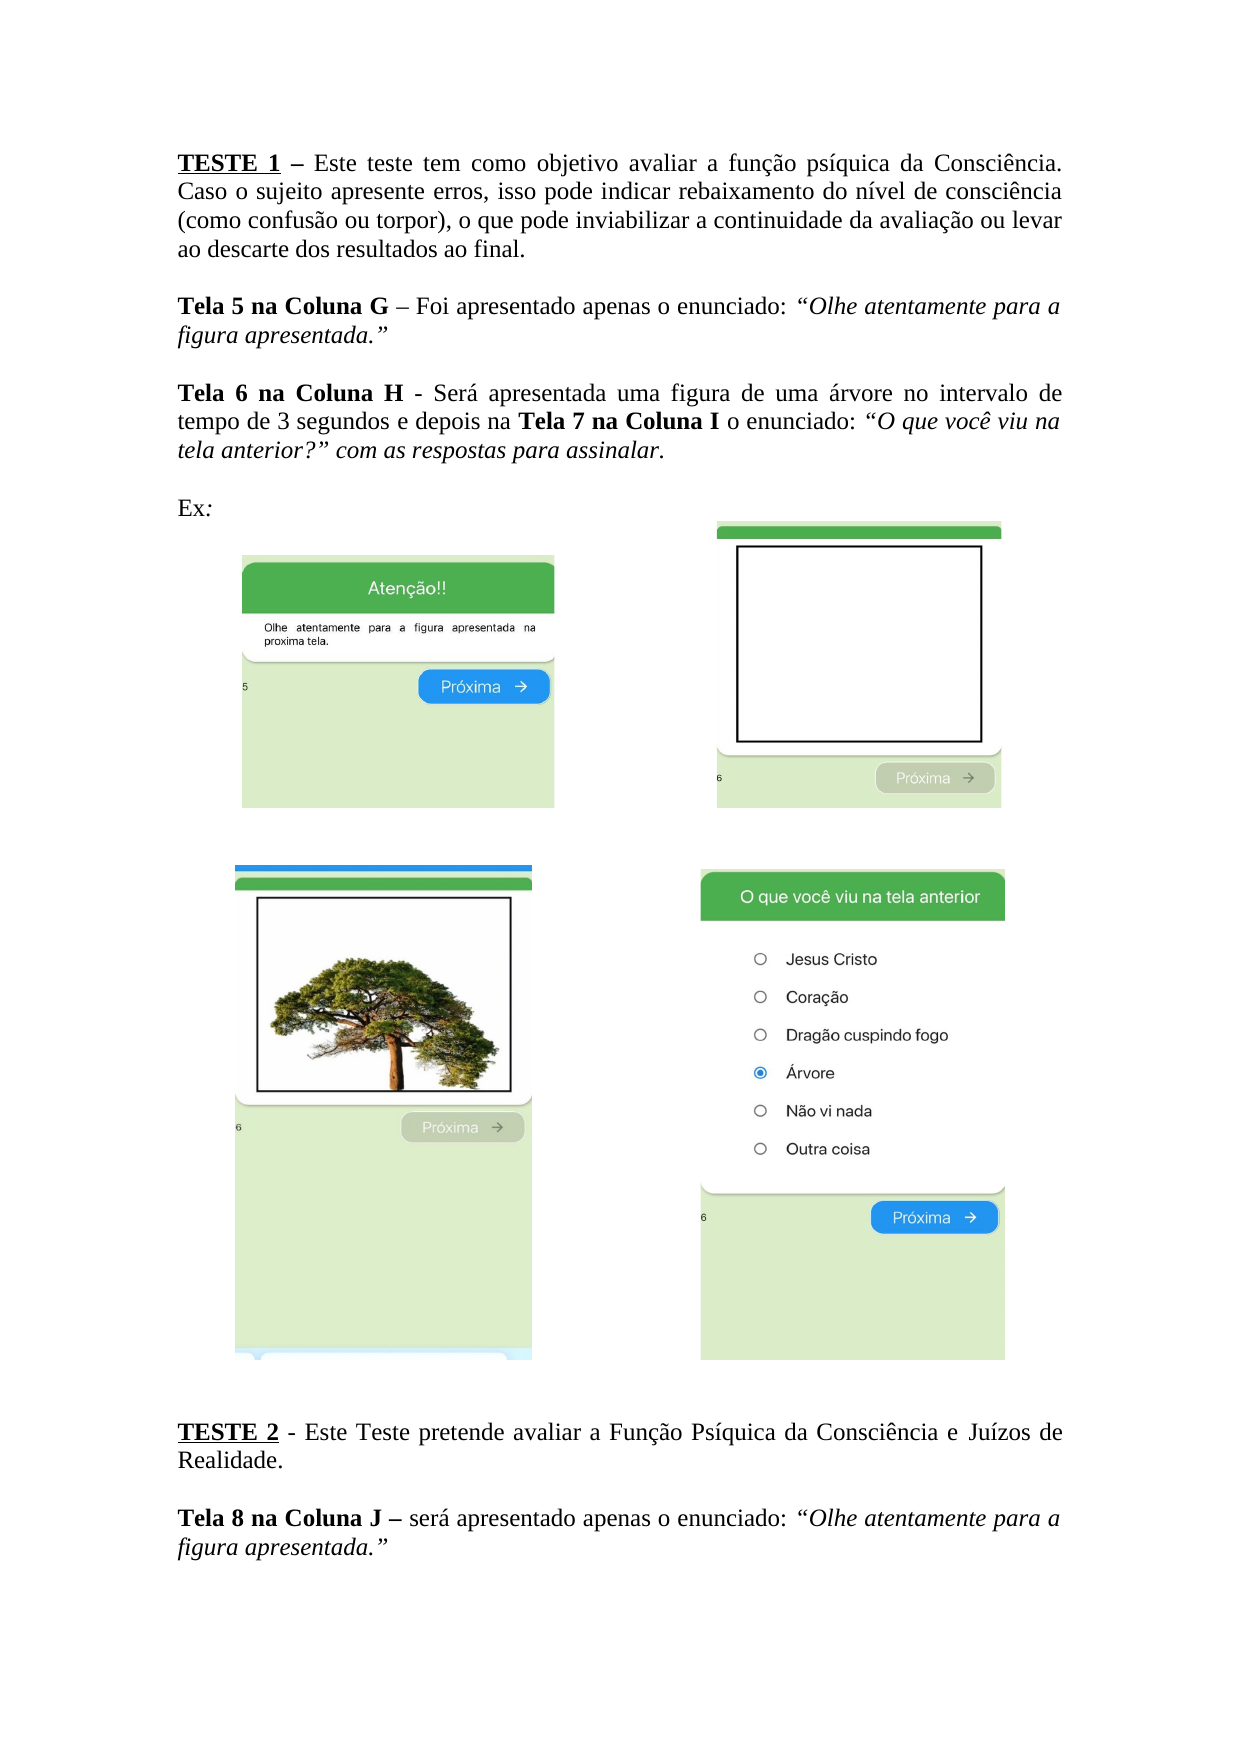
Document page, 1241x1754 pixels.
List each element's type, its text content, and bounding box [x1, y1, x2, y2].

text Tela 8 na Coluna J – será apresentado apenas o enunciado: “Olhe atentamente para a figura apresentada.” [177, 1503, 1063, 1561]
text TESTE 2 - Este Teste pretende avaliar a Função Psíquica da Consciência e Juízos de Realidade. [177, 1417, 1063, 1474]
text TESTE 1 – Este teste tem como objetivo avaliar a função psíquica da Consciência. Caso o sujeito apresente erros, isso pode indicar rebaixamento do nível de consciência (como confusão ou torpor), o que pode inviabilizar a continuidade da avaliação ou levar ao descarte dos resultados ao final. [177, 148, 1063, 263]
picture [235, 865, 532, 1360]
text Tela 6 na Coluna H - Será apresentada uma figura de uma árvore no intervalo de tempo de 3 segundos e depois na Tela 7 na Coluna I o enunciado: “O que você viu na tela anterior?” com as respostas para assinalar. [177, 378, 1063, 464]
text Tela 5 na Coluna G – Foi apresentado apenas o enunciado: “Olhe atentamente para a figura apresentada.” [177, 291, 1063, 349]
picture [242, 555, 555, 808]
picture [716, 521, 1002, 808]
text Ex: [177, 493, 1063, 521]
picture [700, 869, 1005, 1360]
